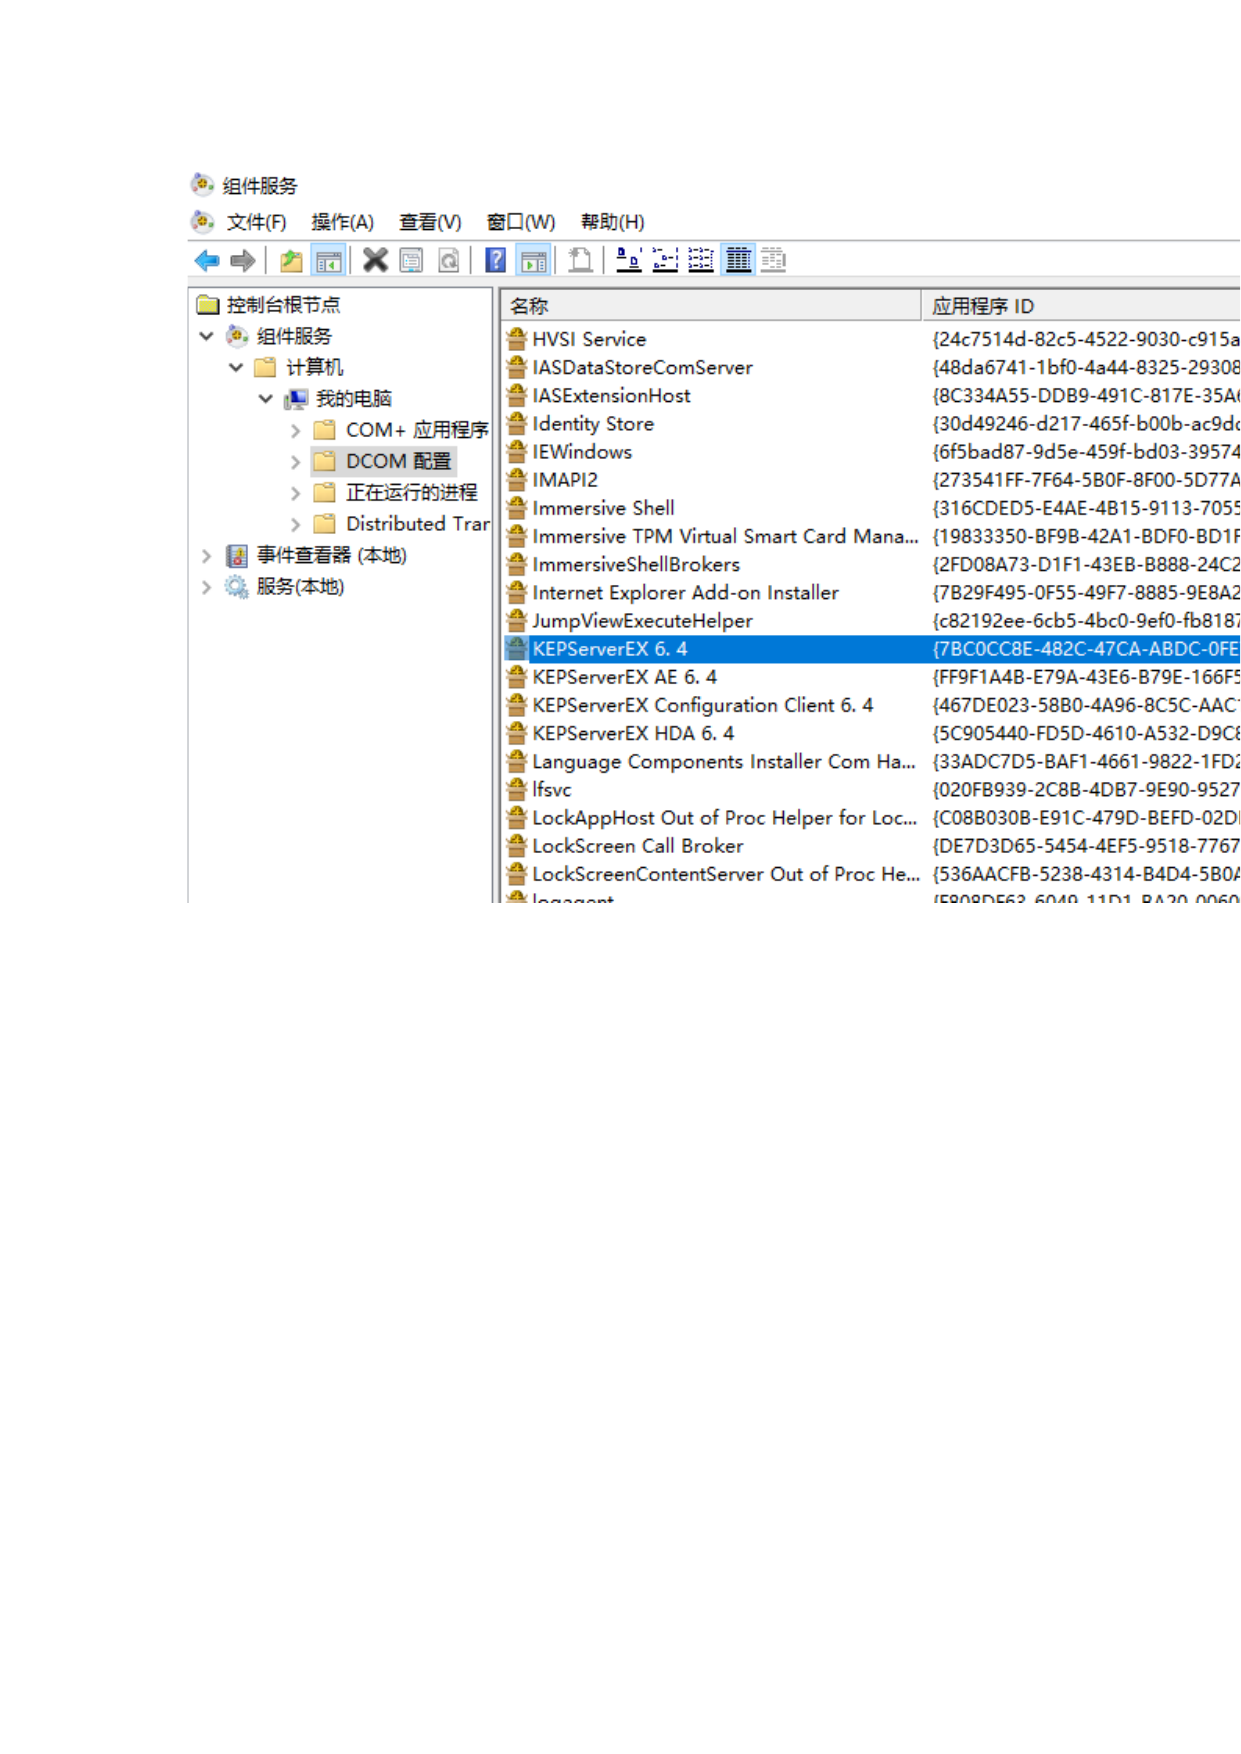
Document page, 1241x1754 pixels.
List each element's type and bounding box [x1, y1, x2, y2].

picture [187, 168, 1241, 903]
